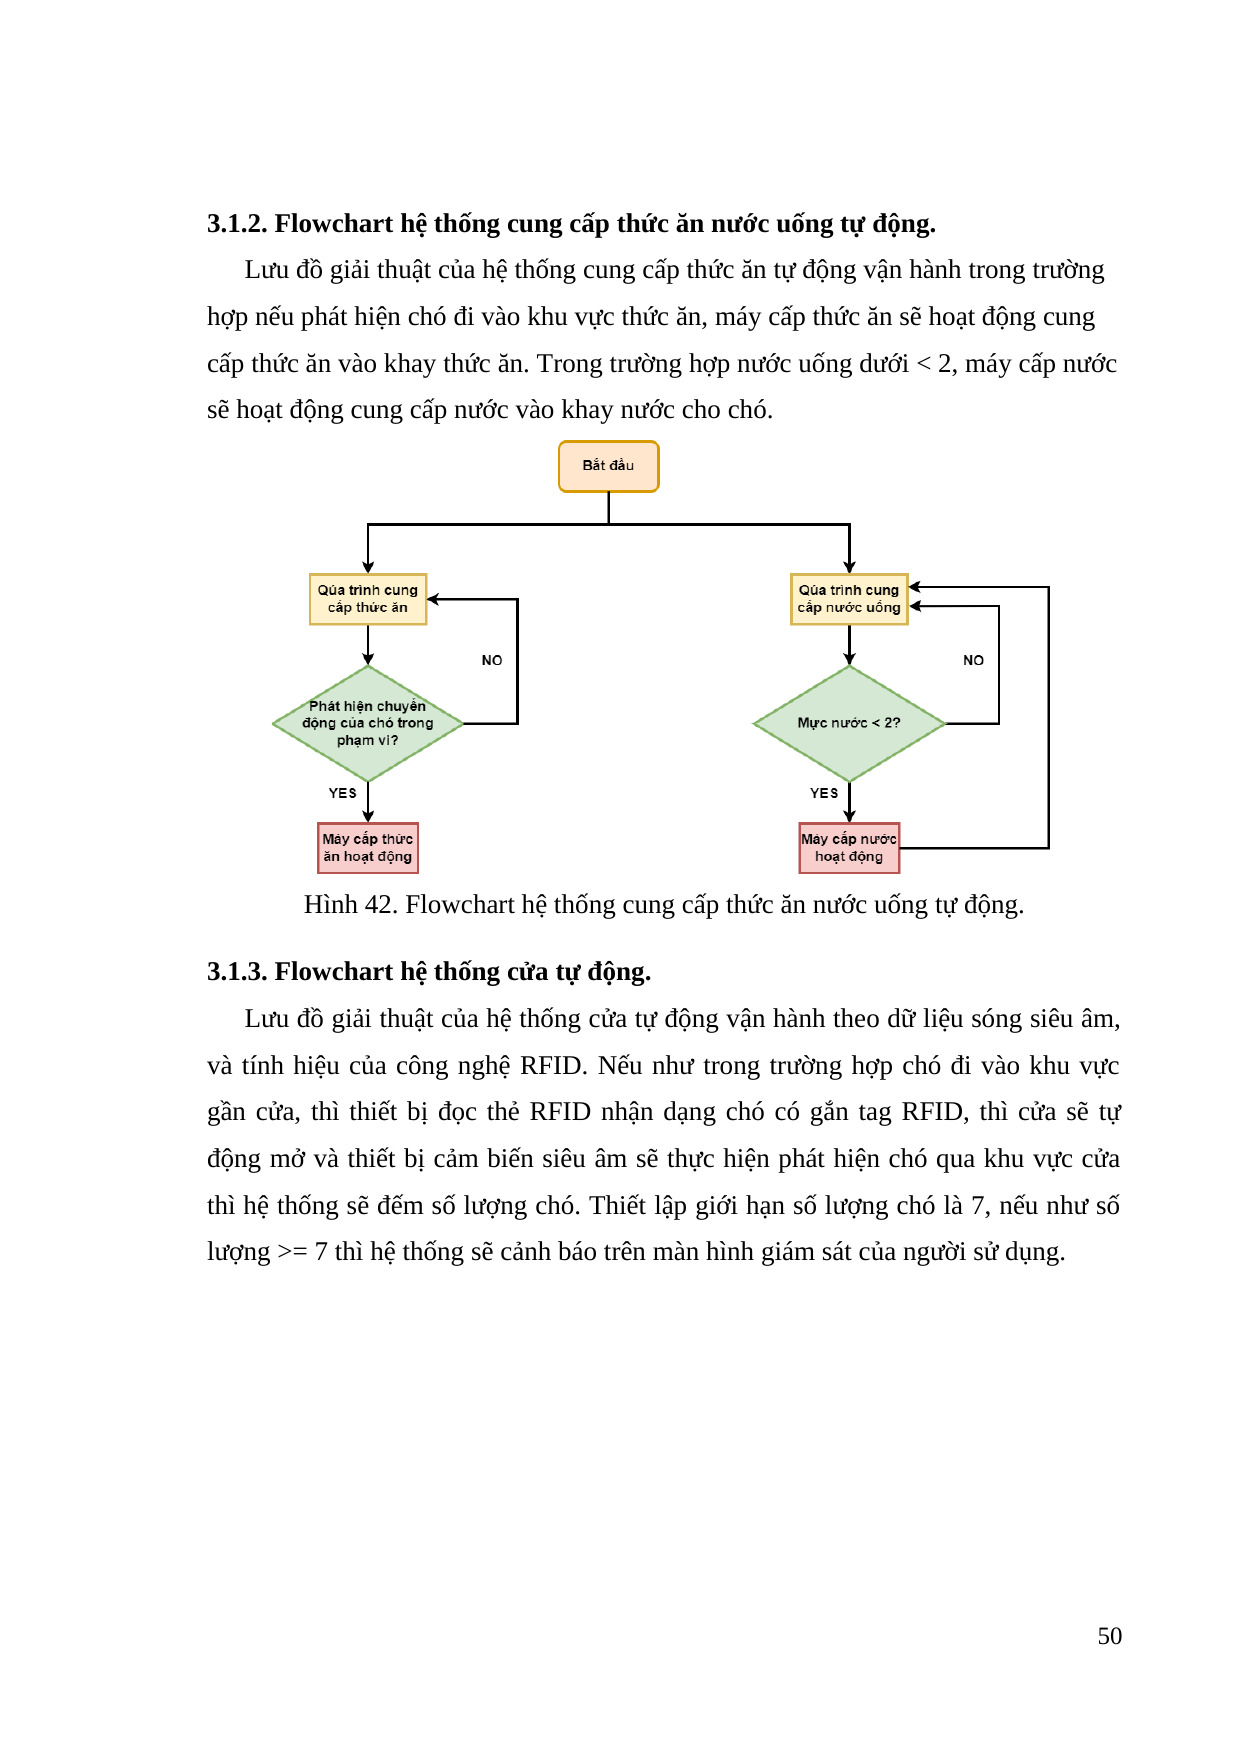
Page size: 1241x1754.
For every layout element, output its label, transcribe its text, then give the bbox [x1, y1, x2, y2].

text Lưu đồ giải thuật của hệ thống cửa tự động vận hành theo dữ liệu sóng siêu âm, và tính hiệu của công nghệ RFID. Nếu như trong trường hợp chó đi vào khu vực gần cửa, thì thiết bị đọc thẻ RFID nhận dạng chó có gắn tag RFID, thì cửa sẽ tự động mở và thiết bị cảm biến siêu âm sẽ thực hiện phát hiện chó qua khu vực cửa thì hệ thống sẽ đếm số lượng chó. Thiết lập giới hạn số lượng chó là 7, nếu như số lượng >= 7 thì hệ thống sẽ cảnh báo trên màn hình giám sát của người sử dụng. [207, 1002, 1122, 1267]
subtitle 3.1.3. Flowchart hệ thống cửa tự động. [207, 956, 1122, 987]
text Lưu đồ giải thuật của hệ thống cung cấp thức ăn tự động vận hành trong trường hợp nếu phát hiện chó đi vào khu vực thức ăn, máy cấp thức ăn sẽ hoạt động cung cấp thức ăn vào khay thức ăn. Trong trường hợp nước uống dưới < 2, máy cấp nước sẽ hoạt động cung cấp nước vào khay nước cho chó. [207, 253, 1122, 424]
picture [271, 440, 1057, 874]
subtitle 3.1.2. Flowchart hệ thống cung cấp thức ăn nước uống tự động. [207, 207, 1122, 238]
